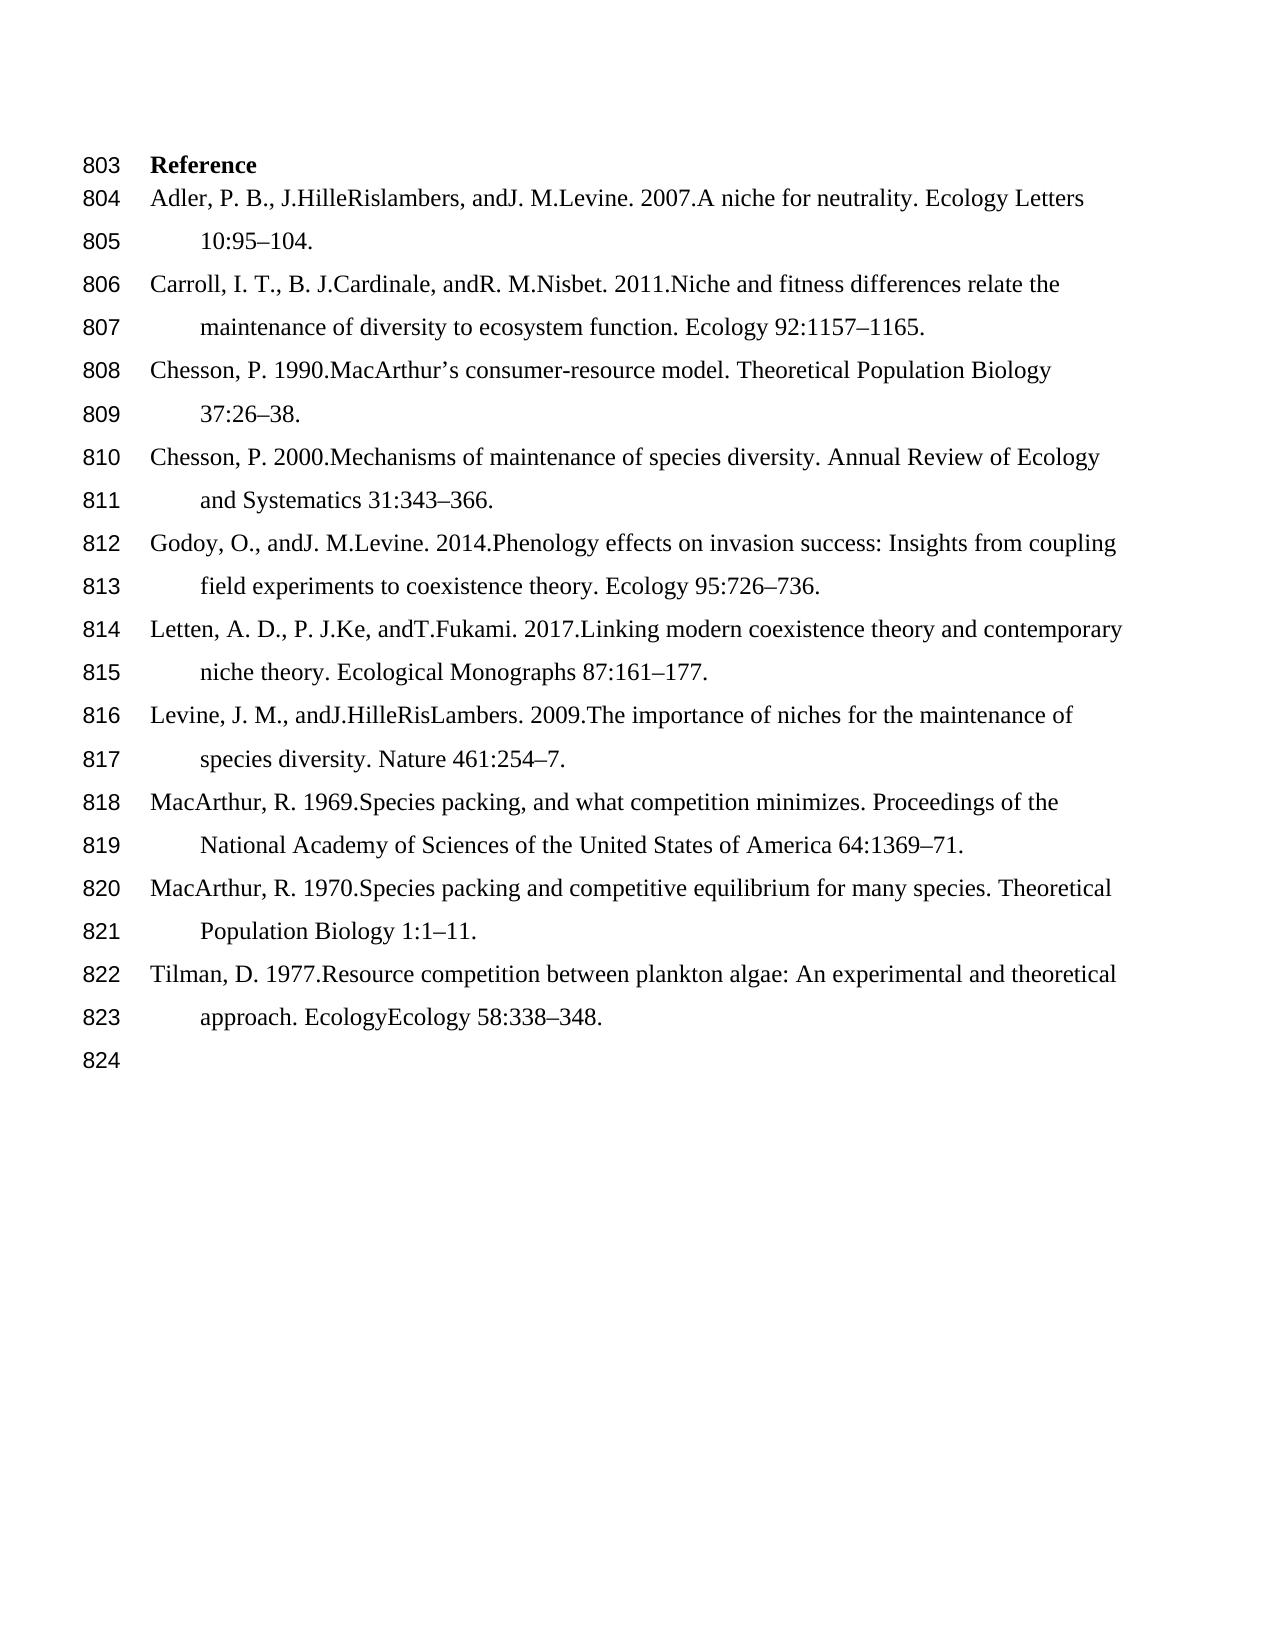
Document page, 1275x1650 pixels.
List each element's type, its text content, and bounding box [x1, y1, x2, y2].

text Godoy, O., andJ. M.Levine. 2014.Phenology effects on invasion success: Insights from coupling field experiments to coexistence theory. Ecology 95:726–736. [150, 528, 1125, 600]
text Carroll, I. T., B. J.Cardinale, andR. M.Nisbet. 2011.Niche and fitness differences relate the maintenance of diversity to ecosystem function. Ecology 92:1157–1165. [150, 269, 1125, 341]
text Chesson, P. 2000.Mechanisms of maintenance of species diversity. Annual Review of Ecology and Systematics 31:343–366. [150, 442, 1125, 514]
text Letten, A. D., P. J.Ke, andT.Fukami. 2017.Linking modern coexistence theory and contemporary niche theory. Ecological Monographs 87:161–177. [150, 614, 1125, 686]
text Tilman, D. 1977.Resource competition between plankton algae: An experimental and theoretical approach. EcologyEcology 58:338–348. [150, 959, 1125, 1031]
text Reference [150, 150, 1125, 179]
text Chesson, P. 1990.MacArthur’s consumer-resource model. Theoretical Population Biology 37:26–38. [150, 356, 1125, 427]
text MacArthur, R. 1969.Species packing, and what competition minimizes. Proceedings of the National Academy of Sciences of the United States of America 64:1369–71. [150, 787, 1125, 859]
text Levine, J. M., andJ.HilleRisLambers. 2009.The importance of niches for the maintenance of species diversity. Nature 461:254–7. [150, 701, 1125, 772]
text MacArthur, R. 1970.Species packing and competitive equilibrium for many species. Theoretical Population Biology 1:1–11. [150, 873, 1125, 945]
text Adler, P. B., J.HilleRislambers, andJ. M.Levine. 2007.A niche for neutrality. Ecology Letters 10:95–104. [150, 183, 1125, 255]
